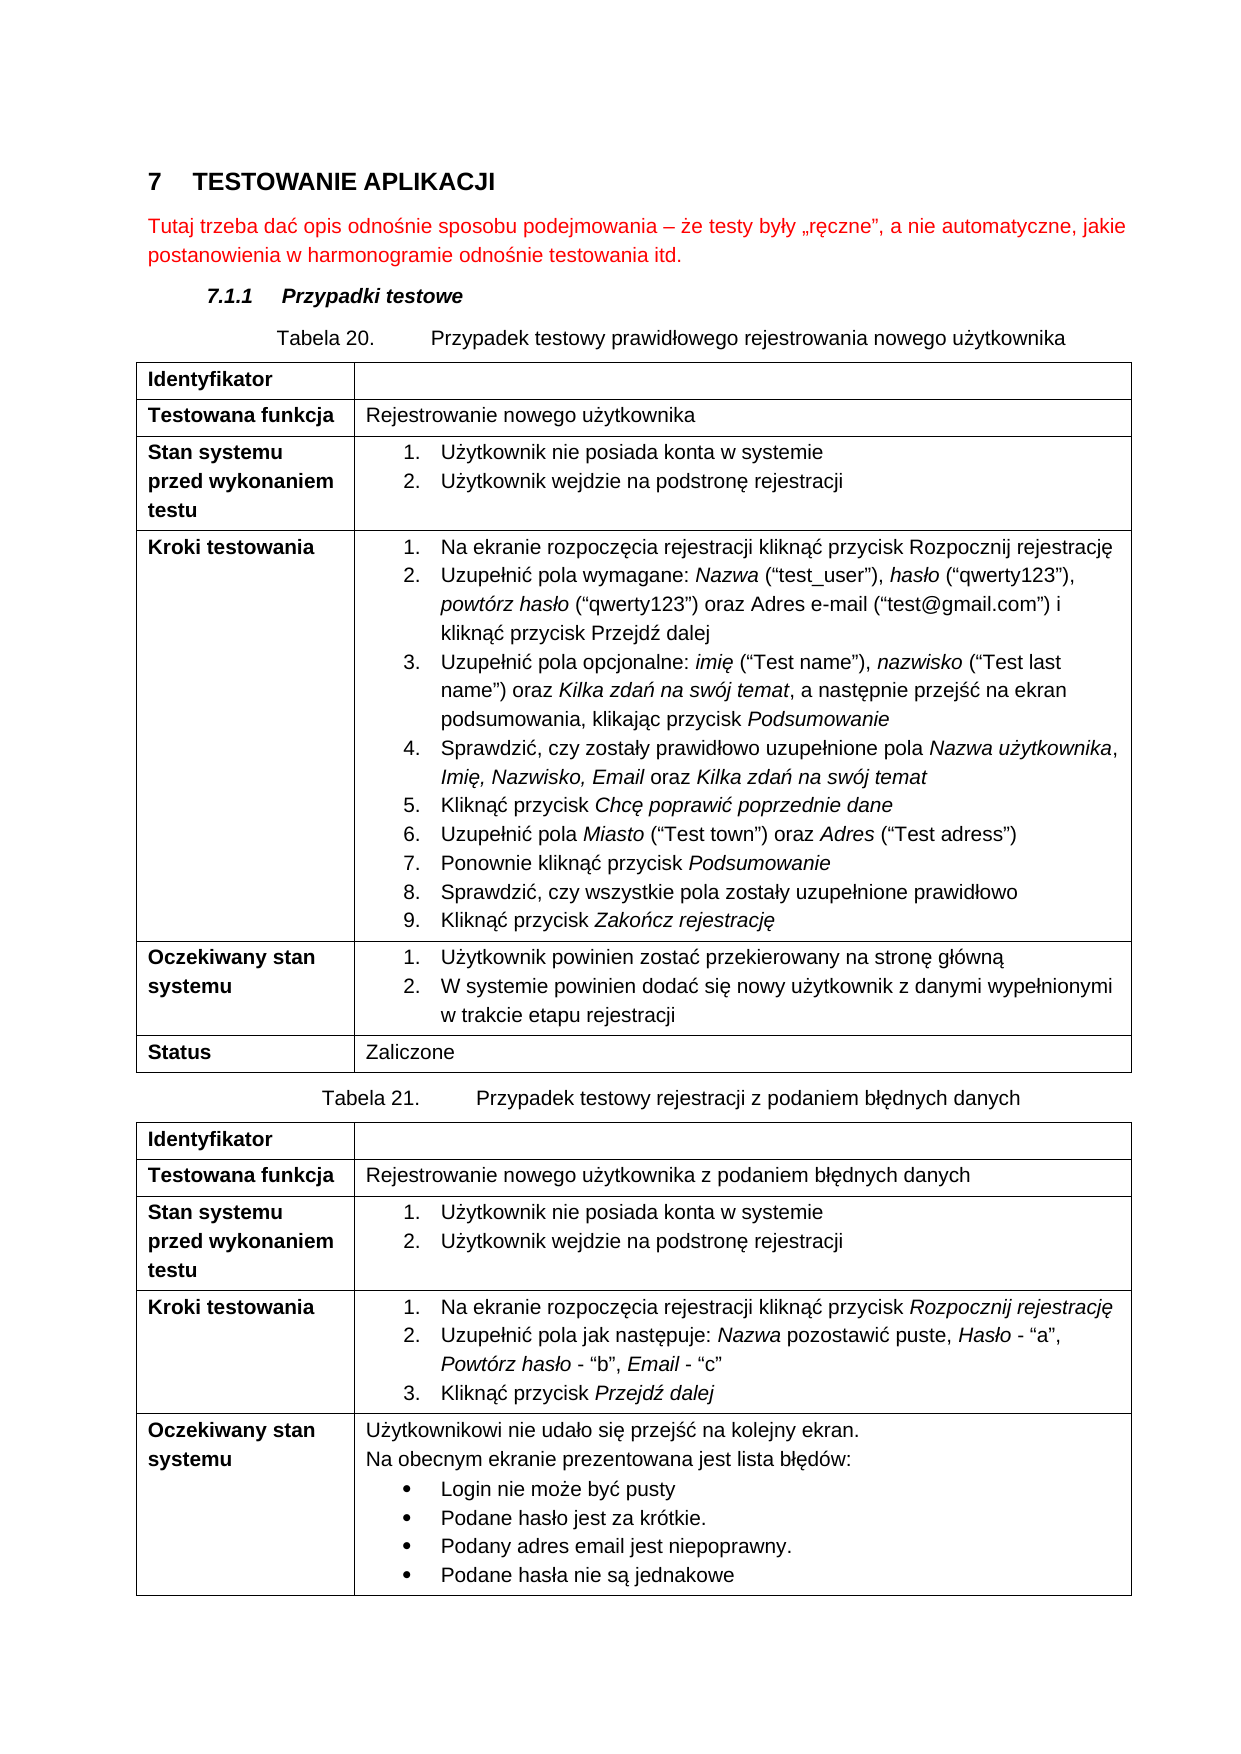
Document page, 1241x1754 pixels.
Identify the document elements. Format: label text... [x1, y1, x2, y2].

text Tutaj trzeba dać opis odnośnie sposobu podejmowania – że testy były „ręczne”, a nie automatyczne, jakie postanowienia w harmonogramie odnośnie testowania itd. [148, 214, 1128, 267]
table_cell Na ekranie rozpoczęcia rejestracji kliknąć przycisk Rozpocznij rejestrację Uzupełnić pola wymagane: Nazwa (“test_user”), hasło (“qwerty123”), powtórz hasło (“qwerty123”) oraz Adres e-mail (“test@gmail.com”) i kliknąć przycisk Przejdź dalej Uzupełnić pola opcjonalne: imię (“Test name”), nazwisko (“Test last name”) oraz Kilka zdań na swój temat, a następnie przejść na ekran podsumowania, klikając przycisk Podsumowanie Sprawdzić, czy zostały prawidłowo uzupełnione pola Nazwa użytkownika, Imię, Nazwisko, Email oraz Kilka zdań na swój temat Kliknąć przycisk Chcę poprawić poprzednie dane Uzupełnić pola Miasto (“Test town”) oraz Adres (“Test adress”) Ponownie kliknąć przycisk Podsumowanie Sprawdzić, czy wszystkie pola zostały uzupełnione prawidłowo Kliknąć przycisk Zakończ rejestrację [355, 531, 1131, 941]
table_cell Oczekiwany stan systemu [137, 1414, 354, 1595]
table_cell Użytkownik nie posiada konta w systemie Użytkownik wejdzie na podstronę rejestracji [355, 437, 1131, 530]
text Przypadek testowy rejestracji z podaniem błędnych danych [215, 1085, 1128, 1109]
table_cell Użytkownikowi nie udało się przejść na kolejny ekran. Na obecnym ekranie prezentowana jest lista błędów: Login nie może być pusty Podane hasło jest za krótkie. Podany adres email jest niepoprawny. Podane hasła nie są jednakowe [355, 1414, 1131, 1595]
table_header Identyfikator [137, 363, 354, 399]
table_header [355, 1123, 1131, 1159]
table_header Identyfikator [137, 1123, 354, 1159]
table_cell Rejestrowanie nowego użytkownika [355, 400, 1131, 436]
table_cell Użytkownik nie posiada konta w systemie Użytkownik wejdzie na podstronę rejestracji [355, 1197, 1131, 1290]
table_cell Na ekranie rozpoczęcia rejestracji kliknąć przycisk Rozpocznij rejestrację Uzupełnić pola jak następuje: Nazwa pozostawić puste, Hasło - “a”, Powtórz hasło - “b”, Email - “c” Kliknąć przycisk Przejdź dalej [355, 1291, 1131, 1413]
table_cell Kroki testowania [137, 531, 354, 941]
table_cell Testowana funkcja [137, 1160, 354, 1196]
table_cell Zaliczone [355, 1036, 1131, 1072]
subtitle Przypadki testowe [207, 284, 1128, 308]
text Przypadek testowy prawidłowego rejestrowania nowego użytkownika [215, 325, 1128, 349]
table_cell Kroki testowania [137, 1291, 354, 1413]
table_cell Rejestrowanie nowego użytkownika z podaniem błędnych danych [355, 1160, 1131, 1196]
table_cell Status [137, 1036, 354, 1072]
table_cell Oczekiwany stan systemu [137, 942, 354, 1035]
subtitle Testowanie aplikacji [148, 167, 1128, 196]
table_cell Stan systemu przed wykonaniem testu [137, 1197, 354, 1290]
table_header [355, 363, 1131, 399]
table_cell Stan systemu przed wykonaniem testu [137, 437, 354, 530]
table_cell Użytkownik powinien zostać przekierowany na stronę główną W systemie powinien dodać się nowy użytkownik z danymi wypełnionymi w trakcie etapu rejestracji [355, 942, 1131, 1035]
table_cell Testowana funkcja [137, 400, 354, 436]
